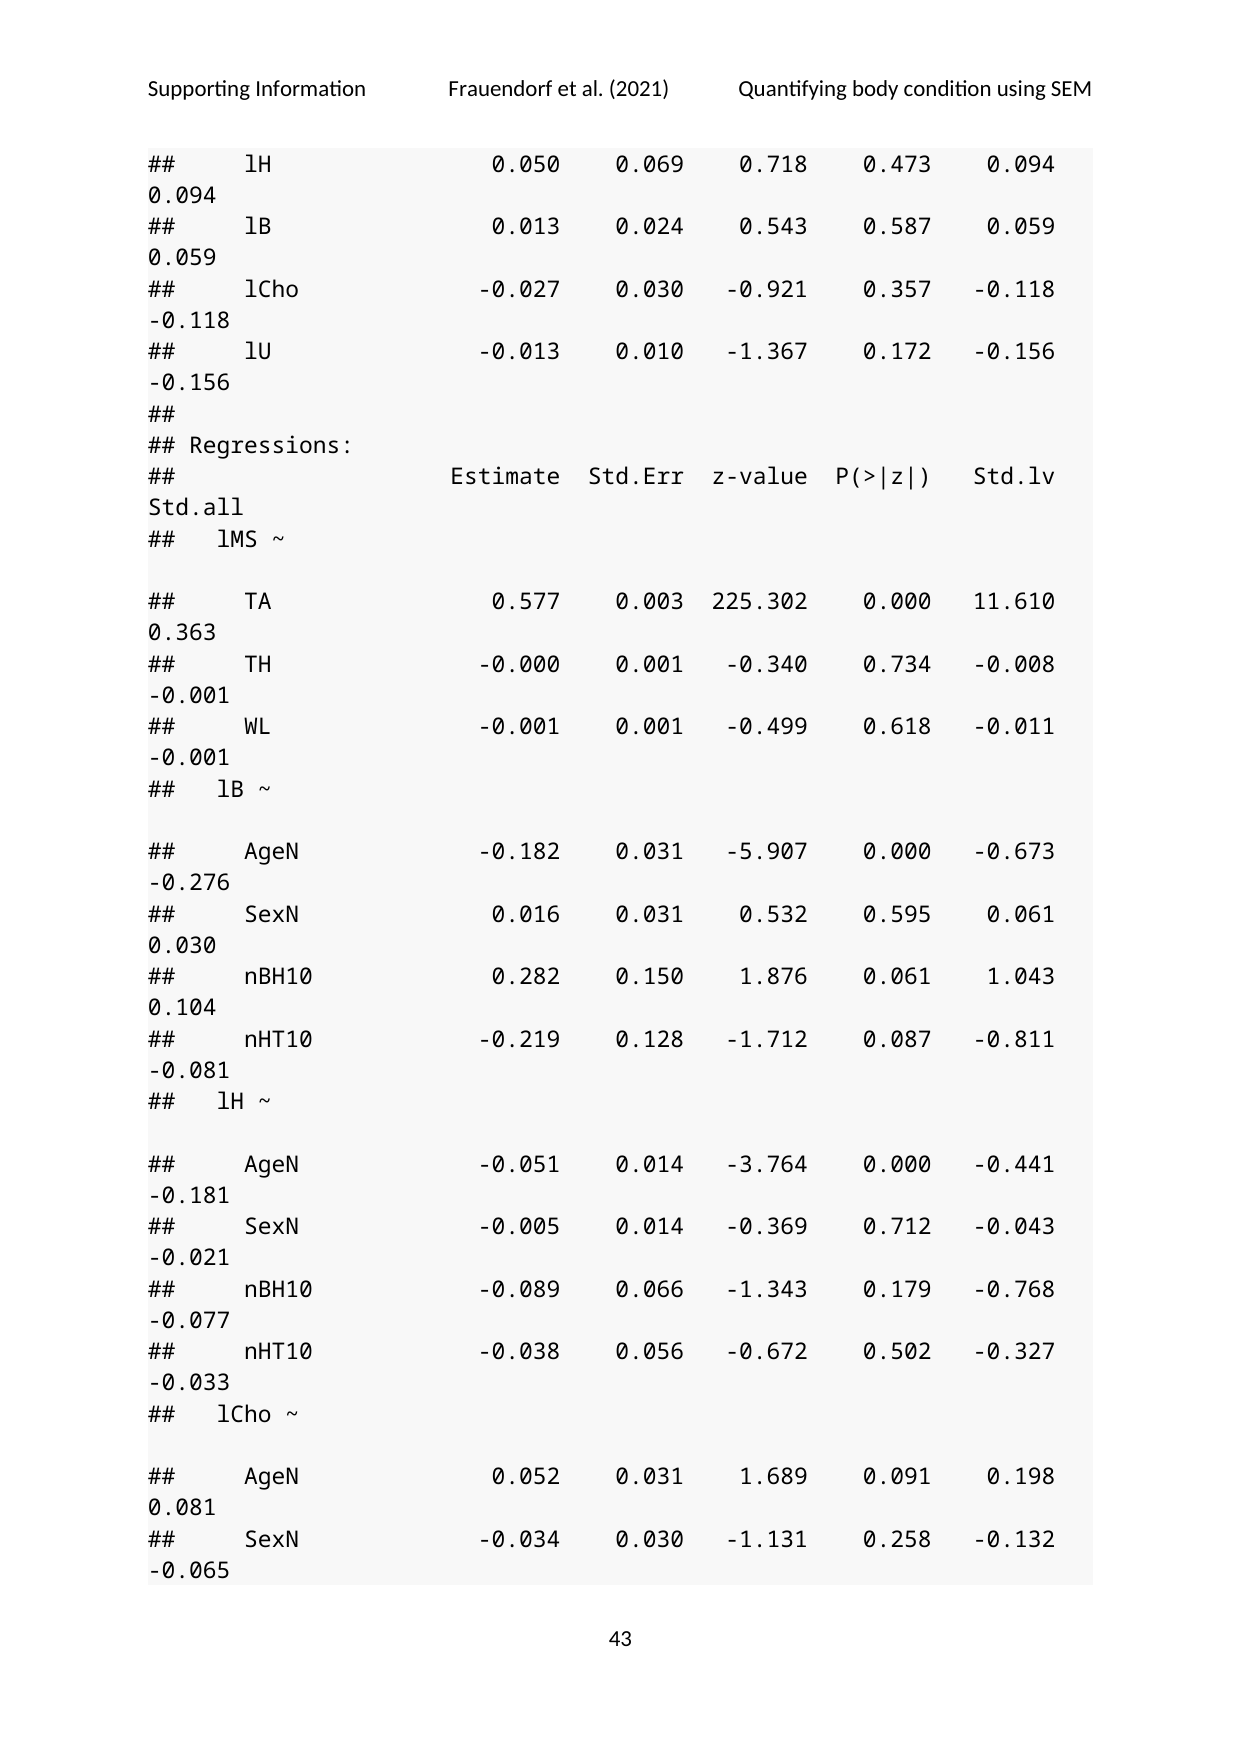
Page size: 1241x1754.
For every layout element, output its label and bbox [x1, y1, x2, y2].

text [148, 148, 1093, 1585]
